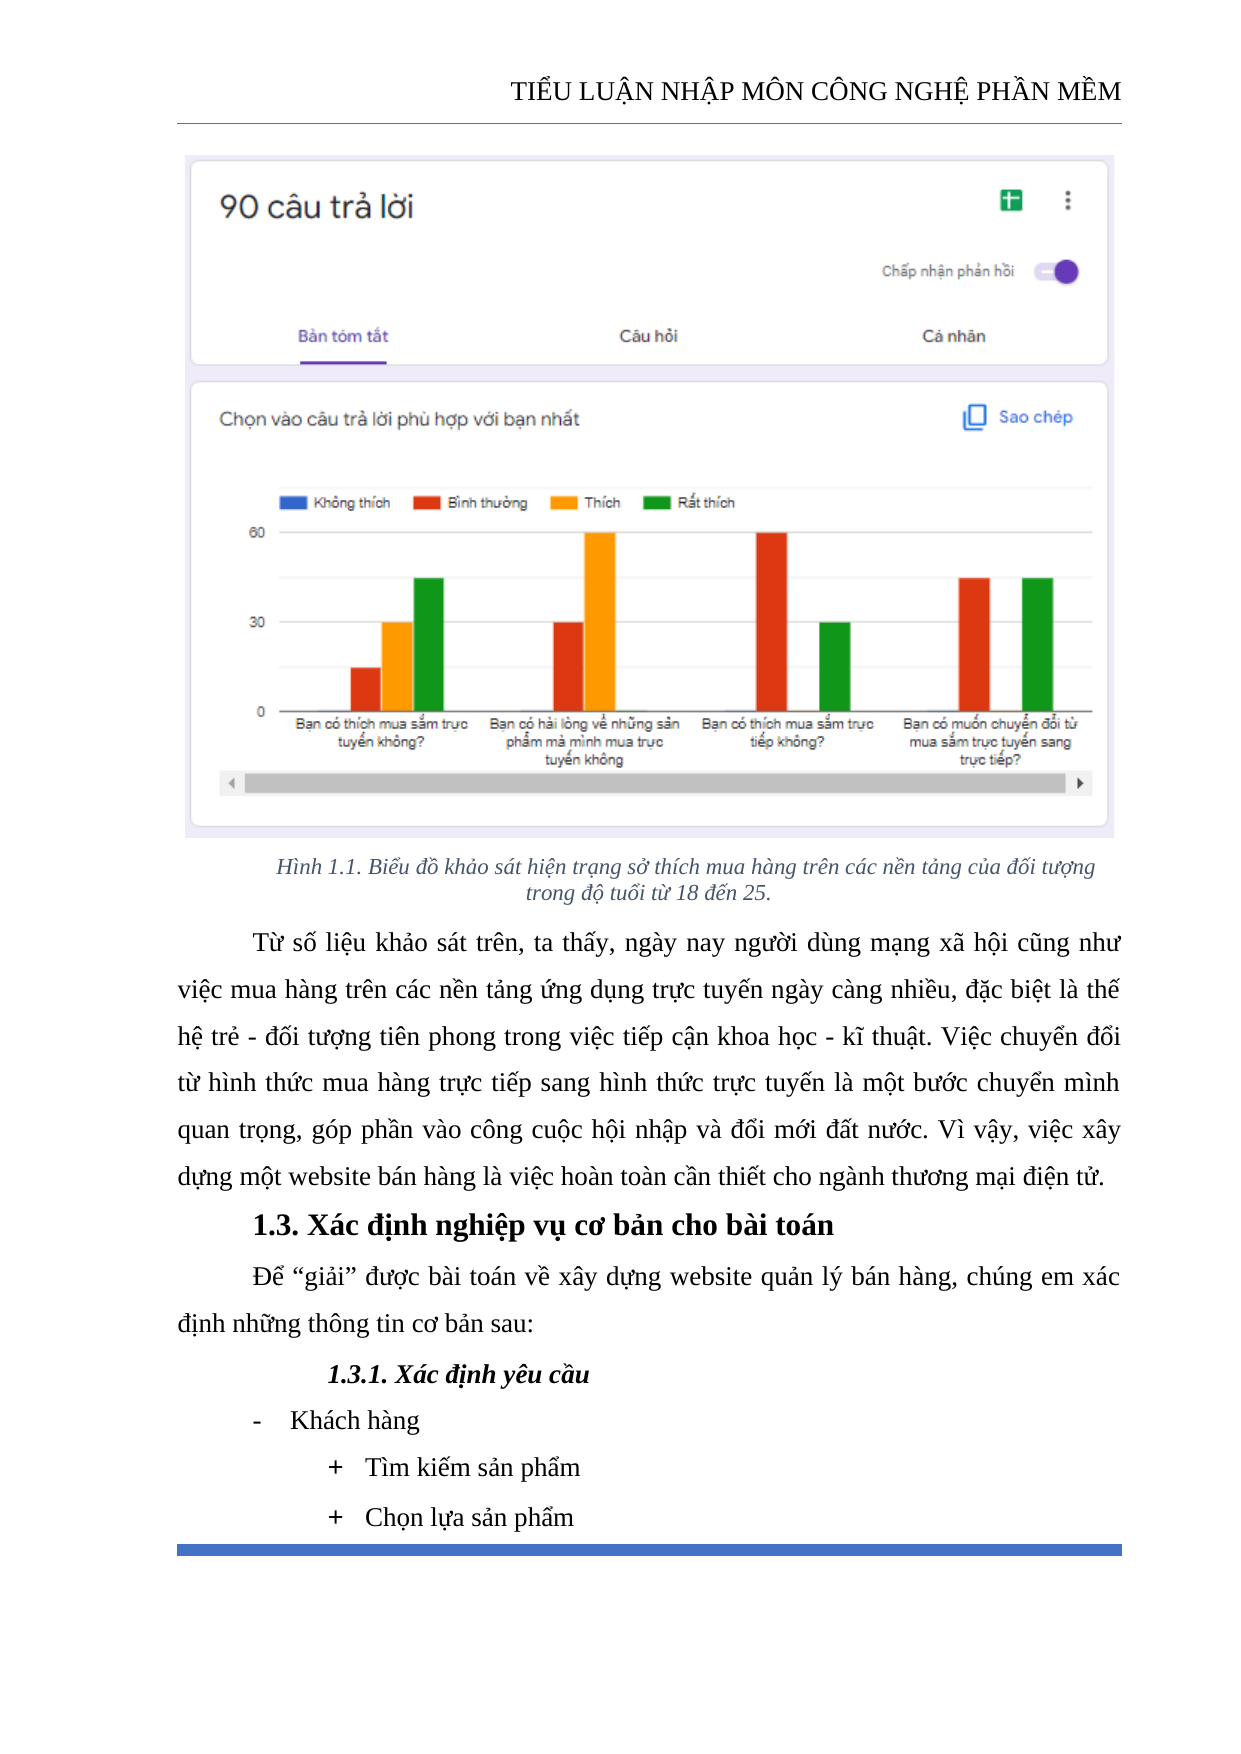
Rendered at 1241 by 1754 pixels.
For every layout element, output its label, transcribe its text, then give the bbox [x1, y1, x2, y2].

text Xác định nghiệp vụ cơ bản cho bài toán [252, 1206, 1122, 1242]
list Tìm kiếm sản phẩm [327, 1451, 1122, 1484]
picture [184, 155, 1115, 838]
list Chọn lựa sản phẩm [327, 1501, 1122, 1534]
text Từ số liệu khảo sát trên, ta thấy, ngày nay người dùng mạng xã hội cũng như việc mua hàng trên các nền tảng ứng dụng trực tuyến ngày càng nhiều, đặc biệt là thế hệ trẻ - đối tượng tiên phong trong việc tiếp cận khoa học - kĩ thuật. Việc chuyển đổi từ hình thức mua hàng trực tiếp sang hình thức trực tuyến là một bước chuyển mình quan trọng, góp phần vào công cuộc hội nhập và đổi mới đất nước. Vì vậy, việc xây dựng một website bán hàng là việc hoàn toàn cần thiết cho ngành thương mại điện tử. [177, 926, 1122, 1191]
text Hình 1.1. Biểu đồ khảo sát hiện trạng sở thích mua hàng trên các nền tảng của đối tượng trong độ tuổi từ 18 đến 25. [177, 853, 1122, 906]
text Để “giải” được bài toán về xây dựng website quản lý bán hàng, chúng em xác định những thông tin cơ bản sau: [177, 1260, 1122, 1338]
text Xác định yêu cầu [327, 1358, 1122, 1389]
list Khách hàng [252, 1404, 1122, 1436]
